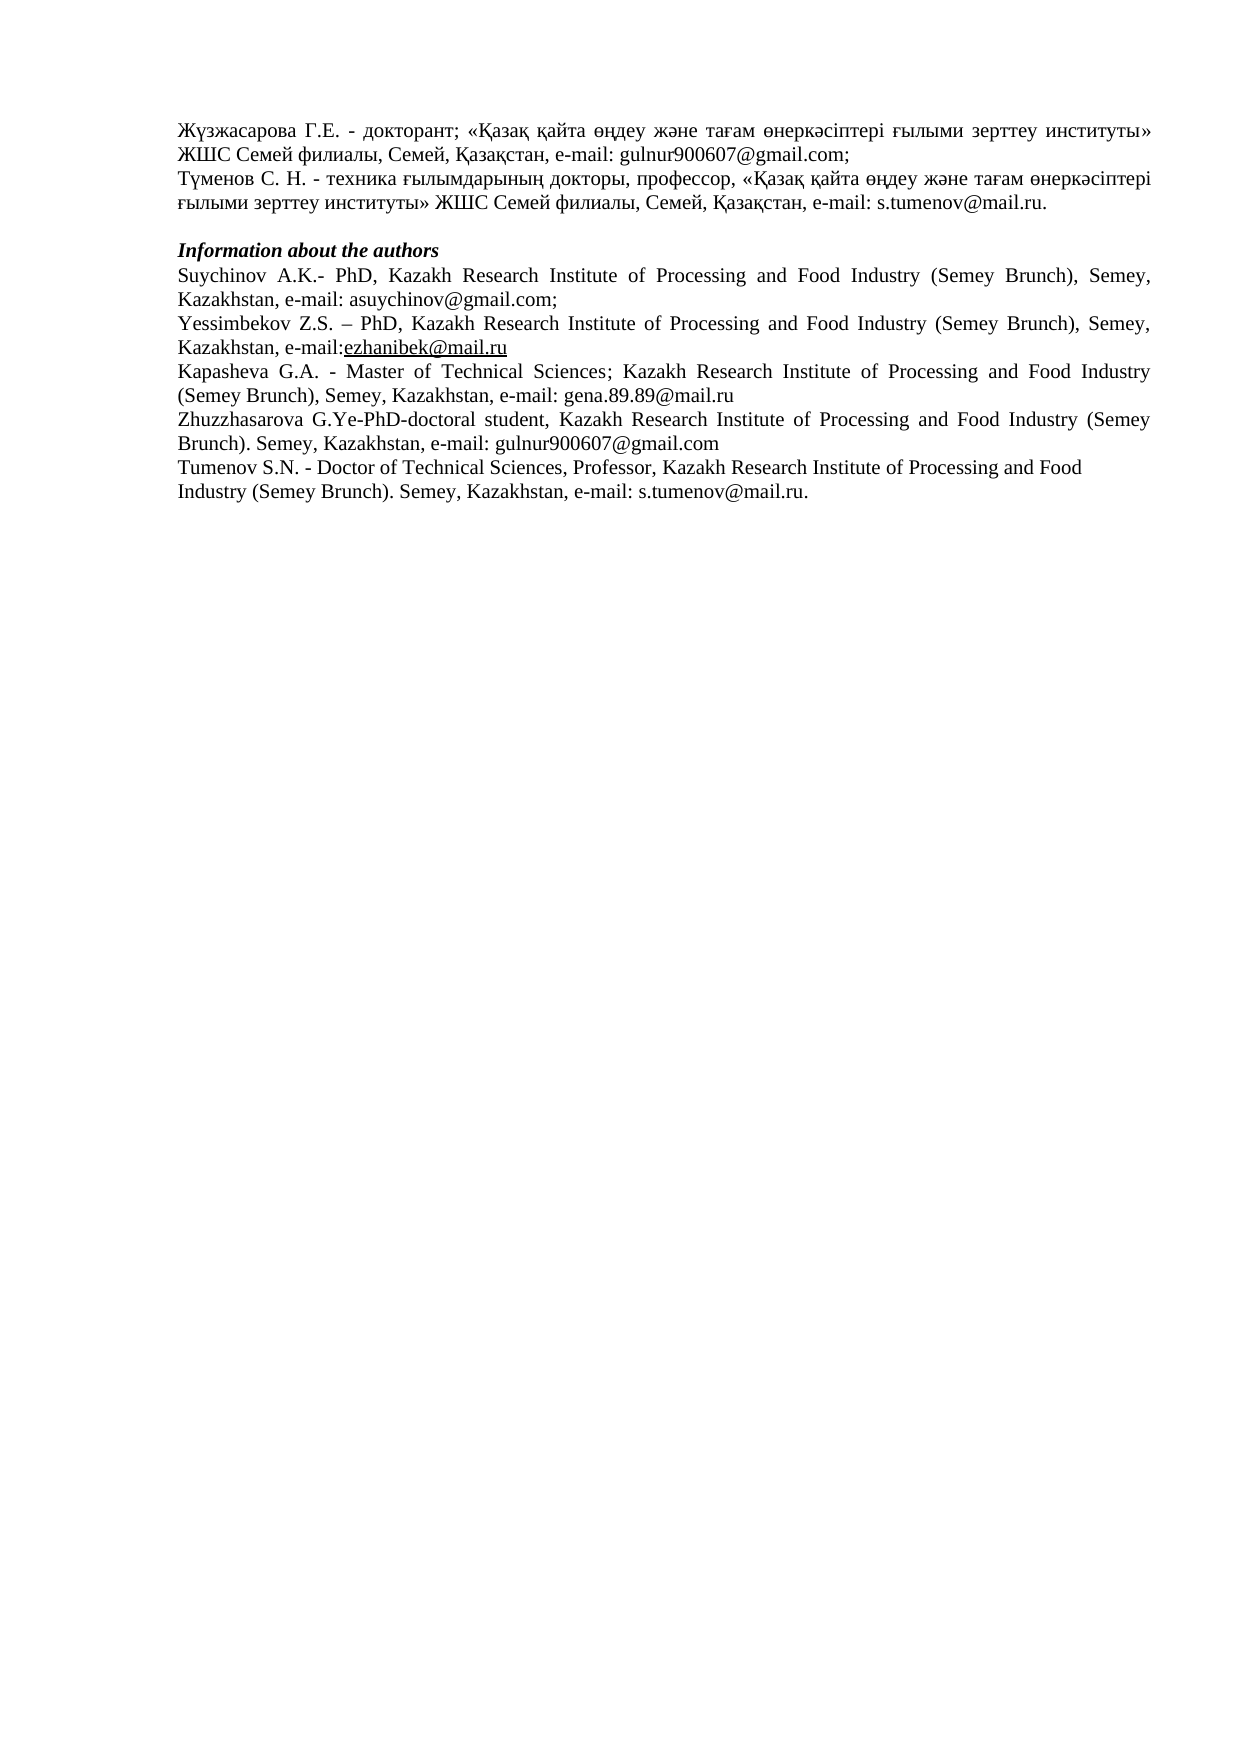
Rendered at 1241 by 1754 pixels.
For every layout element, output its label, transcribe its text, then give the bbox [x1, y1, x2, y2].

text Yessimbekov Z.S. – PhD, Kazakh Research Institute of Processing and Food Industry (Semey Brunch), Semey, Kazakhstan, e-mail:ezhanibek@mail.ru [177, 311, 1152, 359]
text Tumenov S.N. - Doctor of Technical Sciences, Professor, Kazakh Research Institute of Processing and Food Industry (Semey Brunch). Semey, Kazakhstan, e-mail: s.tumenov@mail.ru. [177, 455, 1152, 503]
text Zhuzzhasarova G.Ye-PhD-doctoral student, Kazakh Research Institute of Processing and Food Industry (Semey Brunch). Semey, Kazakhstan, e-mail: gulnur900607@gmail.com [177, 407, 1152, 455]
text Түменов С. Н. - техника ғылымдарының докторы, профессор, «Қaзақ қайта өңдеу және тағам өнеркәсіптері ғылыми зерттеу институты» ЖШС Семей филиалы, Семей, Қазақстан, e-mail: s.tumenov@mail.ru. [177, 166, 1152, 214]
text Жүзжасарова Г.Е. - докторант; «Қaзақ қайта өңдеу және тағам өнеркәсіптері ғылыми зерттеу институты» ЖШС Семей филиалы, Семей, Қазақстан, e-mail: gulnur900607@gmail.com; [177, 118, 1152, 166]
text Kapasheva G.A. - Master of Technical Sciences; Kazakh Research Institute of Processing and Food Industry (Semey Brunch), Semey, Kazakhstan, e-mail: gena.89.89@mail.ru [177, 359, 1152, 407]
text Information about the authors [177, 238, 1152, 262]
text Suychinov A.K.- PhD, Kazakh Research Institute of Processing and Food Industry (Semey Brunch), Semey, Kazakhstan, e-mail: asuychinov@gmail.com; [177, 262, 1152, 311]
